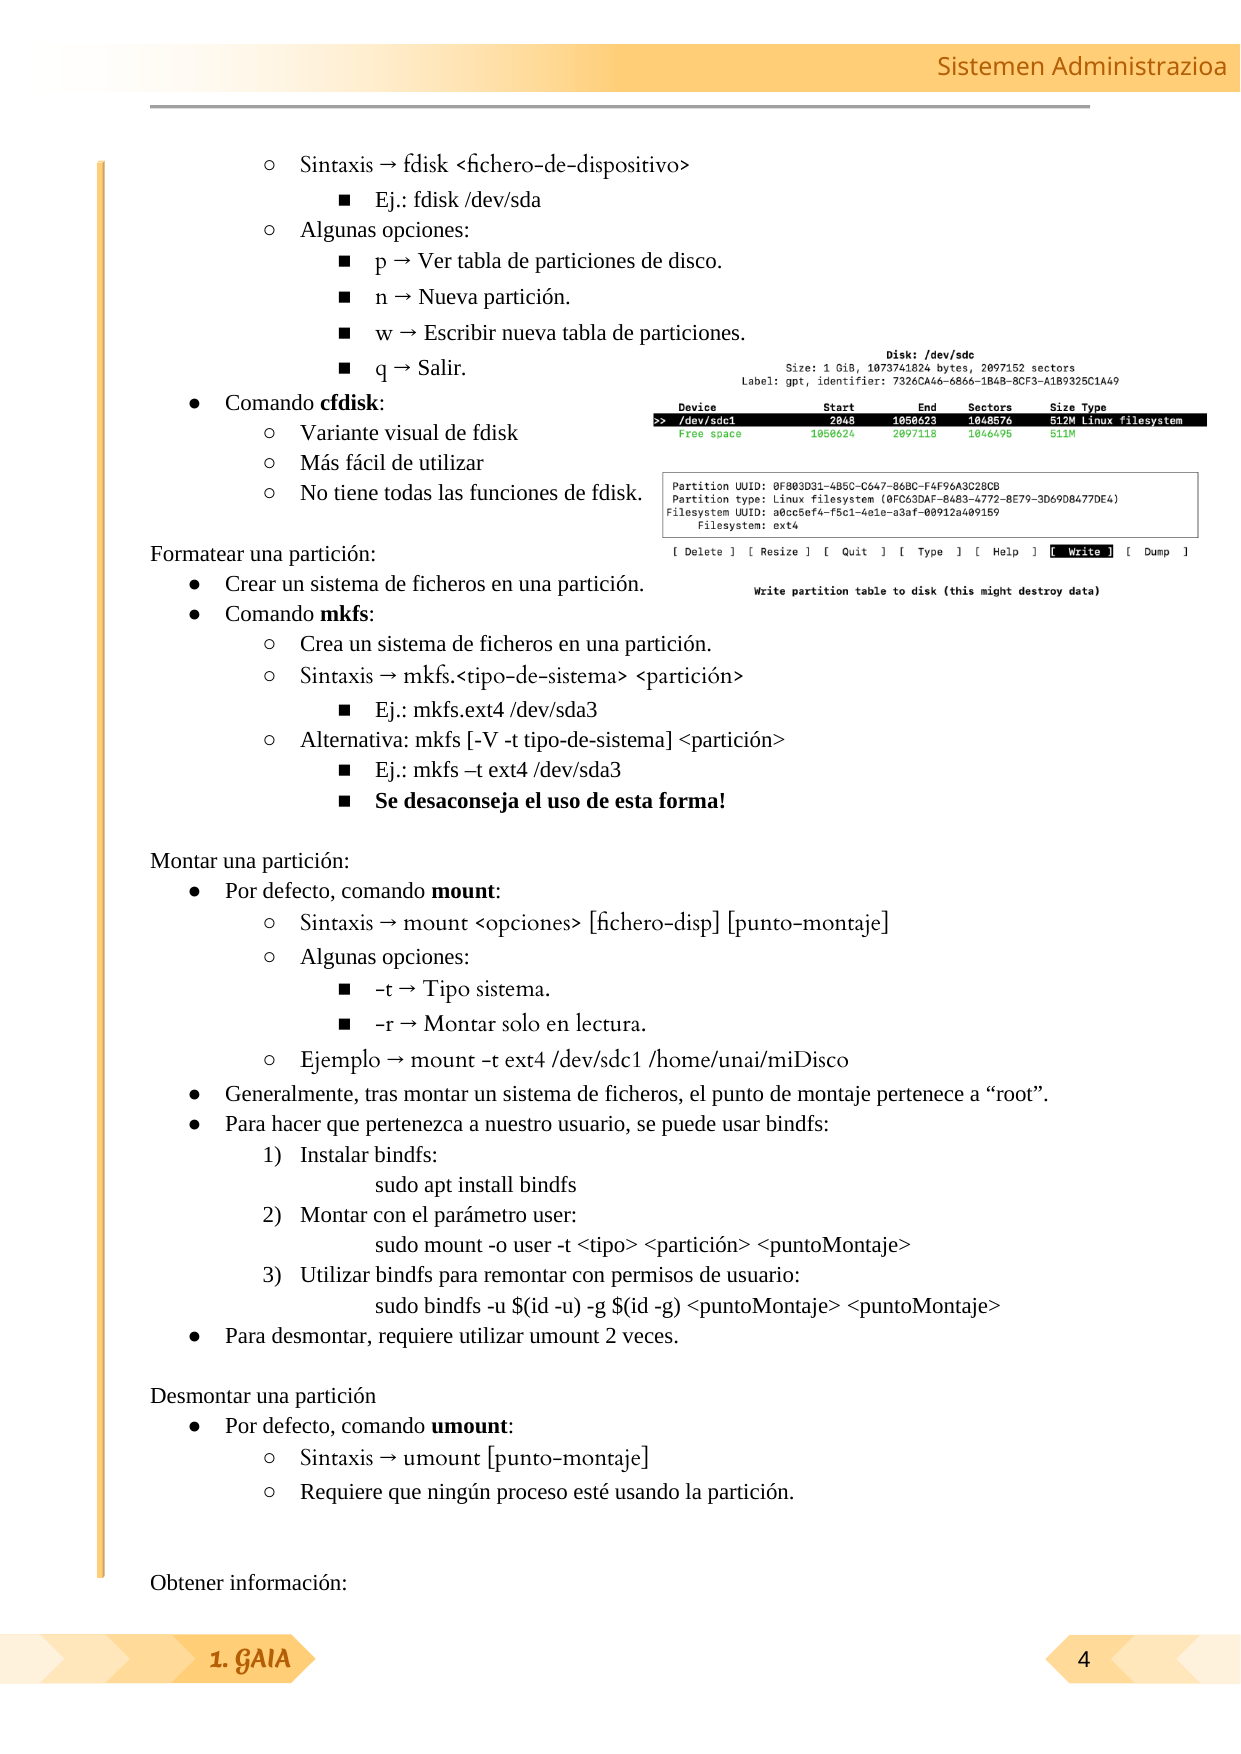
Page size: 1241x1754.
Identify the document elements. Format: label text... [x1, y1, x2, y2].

list Generalmente, tras montar un sistema de ficheros, el punto de montaje pertenece a “root”. [187, 1080, 1090, 1107]
list Crear un sistema de ficheros en una partición. [187, 570, 1090, 596]
list Algunas opciones: [262, 943, 1090, 969]
list Más fácil de utilizar [262, 449, 1090, 475]
list Montar con el parámetro user: [262, 1201, 1090, 1227]
list Comando mkfs: [187, 600, 1090, 626]
text Obtener información: [150, 1569, 1090, 1595]
list w → Escribir nueva tabla de particiones. [337, 317, 1090, 348]
list Para desmontar, requiere utilizar umount 2 veces. [187, 1322, 1090, 1348]
text Desmontar una partición [150, 1382, 1090, 1409]
list Sintaxis → mkfs.<tipo-de-sistema> <partición> [262, 660, 1090, 691]
list Alternativa: mkfs [-V -t tipo-de-sistema] <partición> [262, 726, 1090, 753]
list Ej.: mkfs.ext4 /dev/sda3 [337, 696, 1090, 722]
list Por defecto, comando mount: [187, 877, 1090, 904]
list Variante visual de fdisk [262, 419, 1090, 445]
list No tiene todas las funciones de fdisk. [262, 479, 1090, 506]
list Por defecto, comando umount: [187, 1412, 1090, 1439]
list Ej.: mkfs –t ext4 /dev/sda3 [337, 756, 1090, 783]
list Instalar bindfs: [262, 1141, 1090, 1167]
text Formatear una partición: [150, 539, 1090, 566]
list Algunas opciones: [262, 216, 1090, 242]
list Sintaxis → umount [punto-montaje] [262, 1443, 1090, 1474]
text sudo apt install bindfs [300, 1171, 1090, 1197]
list n → Nueva partición. [337, 282, 1090, 313]
list -t → Tipo sistema. [337, 973, 1090, 1004]
text sudo mount -o user -t <tipo> <partición> <puntoMontaje> [300, 1231, 1090, 1258]
list Utilizar bindfs para remontar con permisos de usuario: [262, 1261, 1090, 1288]
list Ej.: fdisk /dev/sda [337, 186, 1090, 212]
picture [651, 348, 1208, 597]
text sudo bindfs -u $(id -u) -g $(id -g) <puntoMontaje> <puntoMontaje> [300, 1292, 1090, 1318]
text Montar una partición: [150, 847, 1090, 873]
list Se desaconseja el uso de esta forma! [337, 787, 1090, 813]
list Requiere que ningún proceso esté usando la partición. [262, 1478, 1090, 1505]
list Sintaxis → fdisk <fichero-de-dispositivo> [262, 150, 1090, 181]
list Para hacer que pertenezca a nuestro usuario, se puede usar bindfs: [187, 1110, 1090, 1137]
list Sintaxis → mount <opciones> [fichero-disp] [punto-montaje] [262, 907, 1090, 938]
list Ejemplo → mount -t ext4 /dev/sdc1 /home/unai/miDisco [262, 1044, 1090, 1076]
list -r → Montar solo en lectura. [337, 1009, 1090, 1040]
list Comando cfdisk: [187, 388, 1090, 415]
list p → Ver tabla de particiones de disco. [337, 246, 1090, 277]
list q → Salir. [337, 353, 1090, 384]
list Crea un sistema de ficheros en una partición. [262, 630, 1090, 657]
